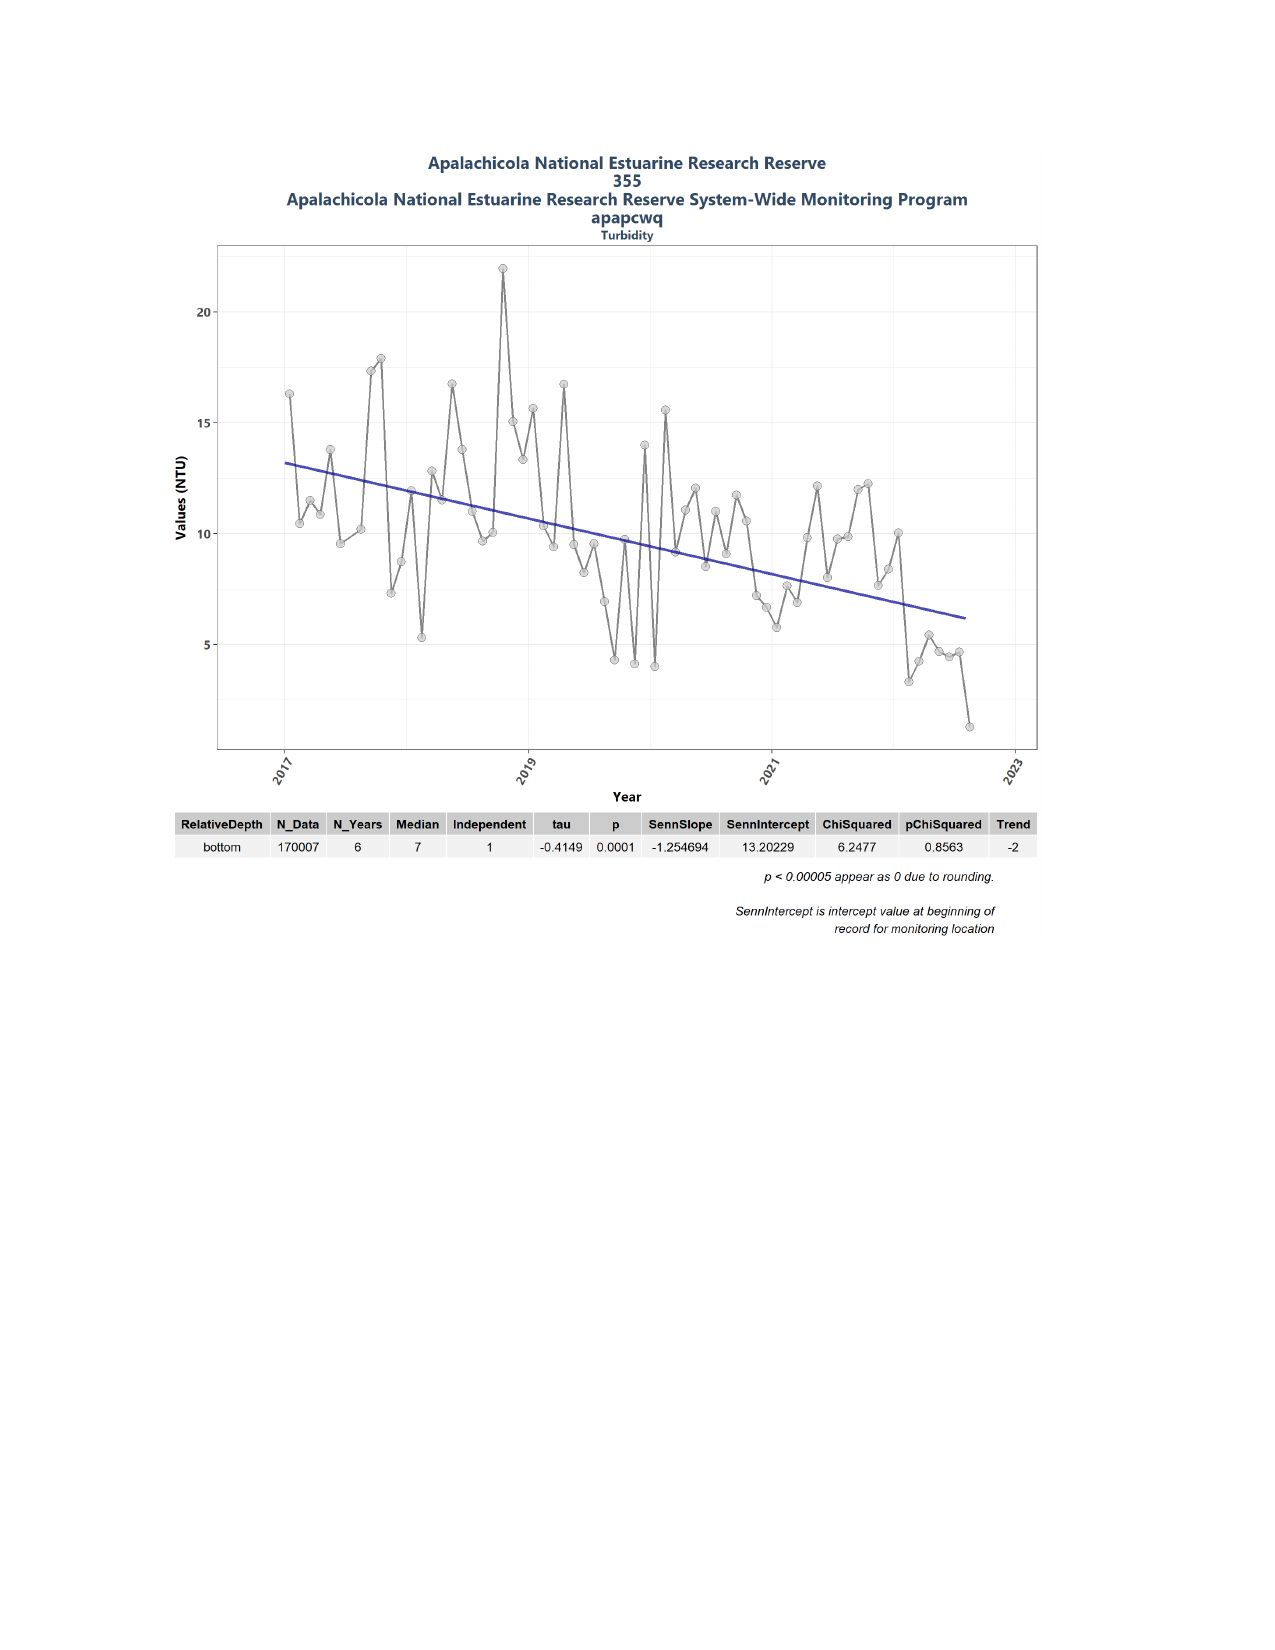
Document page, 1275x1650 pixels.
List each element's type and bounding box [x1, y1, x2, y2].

picture [168, 150, 1044, 938]
